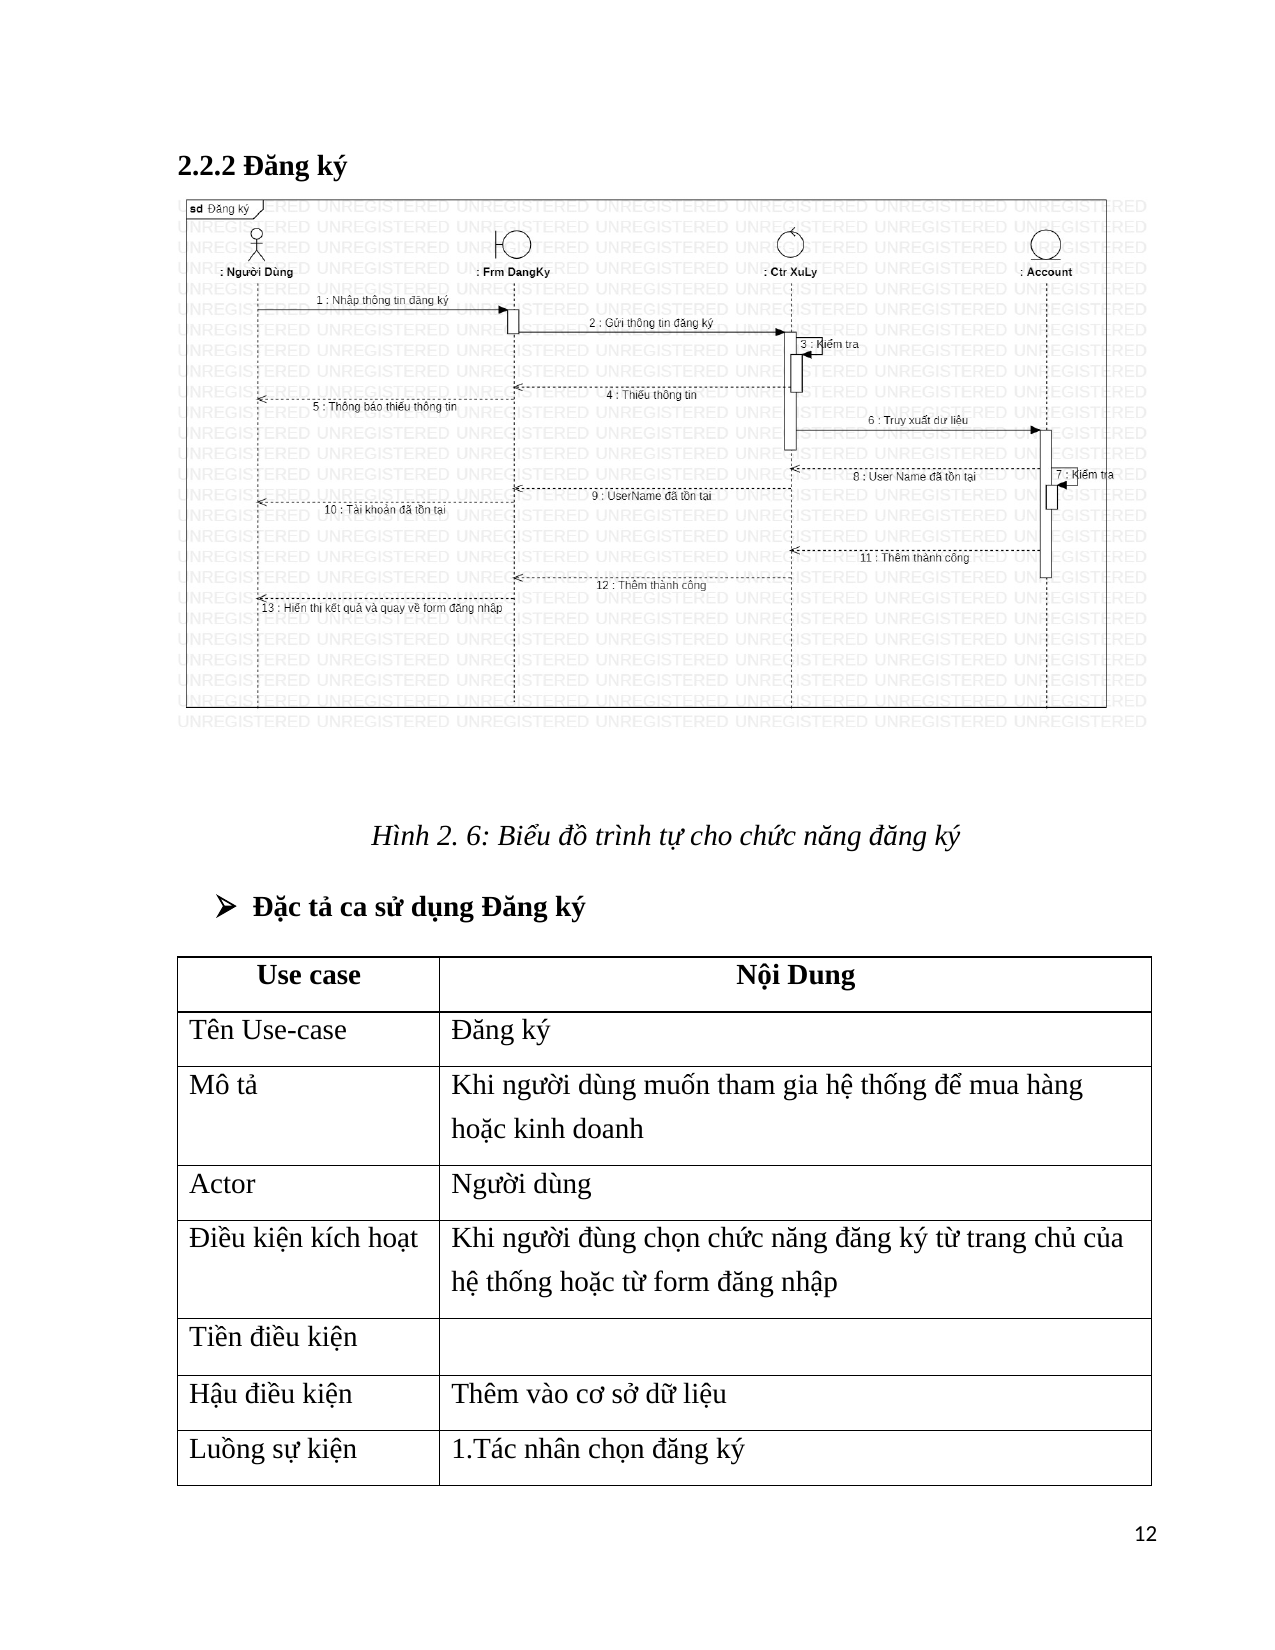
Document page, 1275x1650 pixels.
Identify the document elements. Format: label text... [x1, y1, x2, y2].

table_cell Thêm vào cơ sở dữ liệu [440, 1376, 1151, 1430]
table_cell Luồng sự kiện chính [178, 1431, 439, 1485]
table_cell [440, 1431, 1151, 1485]
table_cell Khi người dùng muốn tham gia hệ thống để mua hàng hoặc kinh doanh [440, 1067, 1151, 1165]
table_header Nội Dung [440, 958, 1151, 1011]
table_cell Tên Use-case [178, 1013, 439, 1066]
picture [177, 191, 1153, 742]
table_header Use case [178, 958, 439, 1011]
table_cell Điều kiện kích hoạt [178, 1221, 439, 1318]
table_cell Mô tả [178, 1067, 439, 1165]
table_cell Tiền điều kiện [178, 1319, 439, 1375]
list Đặc tả ca sử dụng Đăng ký [215, 889, 1157, 923]
table_cell Đăng ký [440, 1013, 1151, 1066]
table_cell Hậu điều kiện [178, 1376, 439, 1430]
table_cell Người dùng [440, 1166, 1151, 1219]
table_cell Khi người đùng chọn chức năng đăng ký từ trang chủ của hệ thống hoặc từ form đăng nhập [440, 1221, 1151, 1318]
table_cell [440, 1319, 1151, 1375]
subtitle 2.2.2 Đăng ký [177, 148, 1157, 181]
table_cell Actor [178, 1166, 439, 1219]
